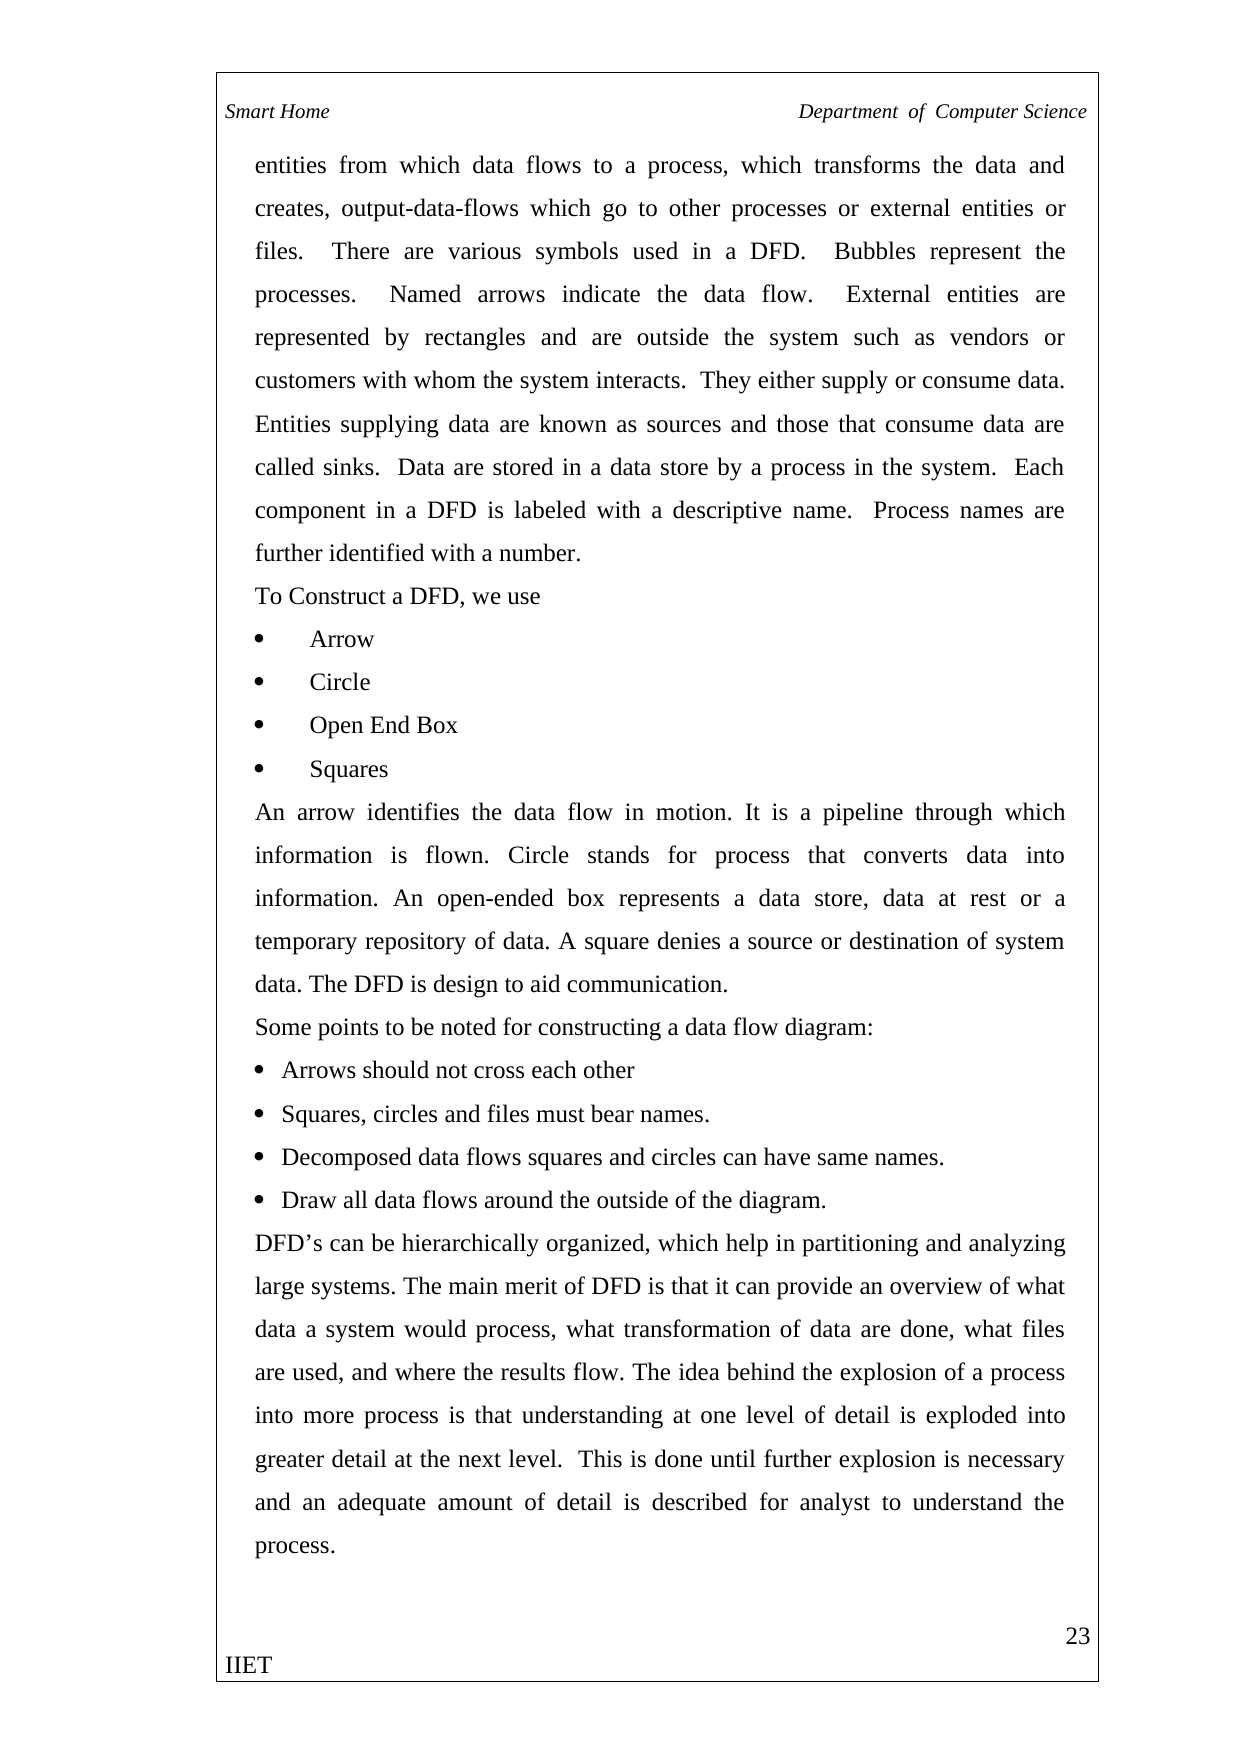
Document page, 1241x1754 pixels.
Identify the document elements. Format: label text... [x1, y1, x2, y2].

list Squares [254, 754, 1066, 782]
list Decomposed data flows squares and circles can have same names. [254, 1142, 1066, 1171]
text An arrow identifies the data flow in motion. It is a pipeline through which information is flown. Circle stands for process that converts data into information. An open-ended box represents a data store, data at rest or a temporary repository of data. A square denies a source or destination of system data. The DFD is design to aid communication. [254, 797, 1066, 998]
text To Construct a DFD, we use [254, 581, 1066, 610]
text Some points to be noted for constructing a data flow diagram: [254, 1012, 1066, 1041]
list Squares, circles and files must bear names. [254, 1099, 1066, 1127]
list Open End Box [254, 711, 1066, 739]
list Arrow [254, 624, 1066, 653]
list Draw all data flows around the outside of the diagram. [254, 1185, 1066, 1214]
text DFD’s can be hierarchically organized, which help in partitioning and analyzing large systems. The main merit of DFD is that it can provide an overview of what data a system would process, what transformation of data are done, what files are used, and where the results flow. The idea behind the explosion of a process into more process is that understanding at one level of detail is exploded into greater detail at the next level. This is done until further explosion is necessary and an adequate amount of detail is described for analyst to understand the process. [254, 1228, 1066, 1559]
list Arrows should not cross each other [254, 1056, 1066, 1084]
list Circle [254, 667, 1066, 696]
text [254, 150, 1066, 567]
